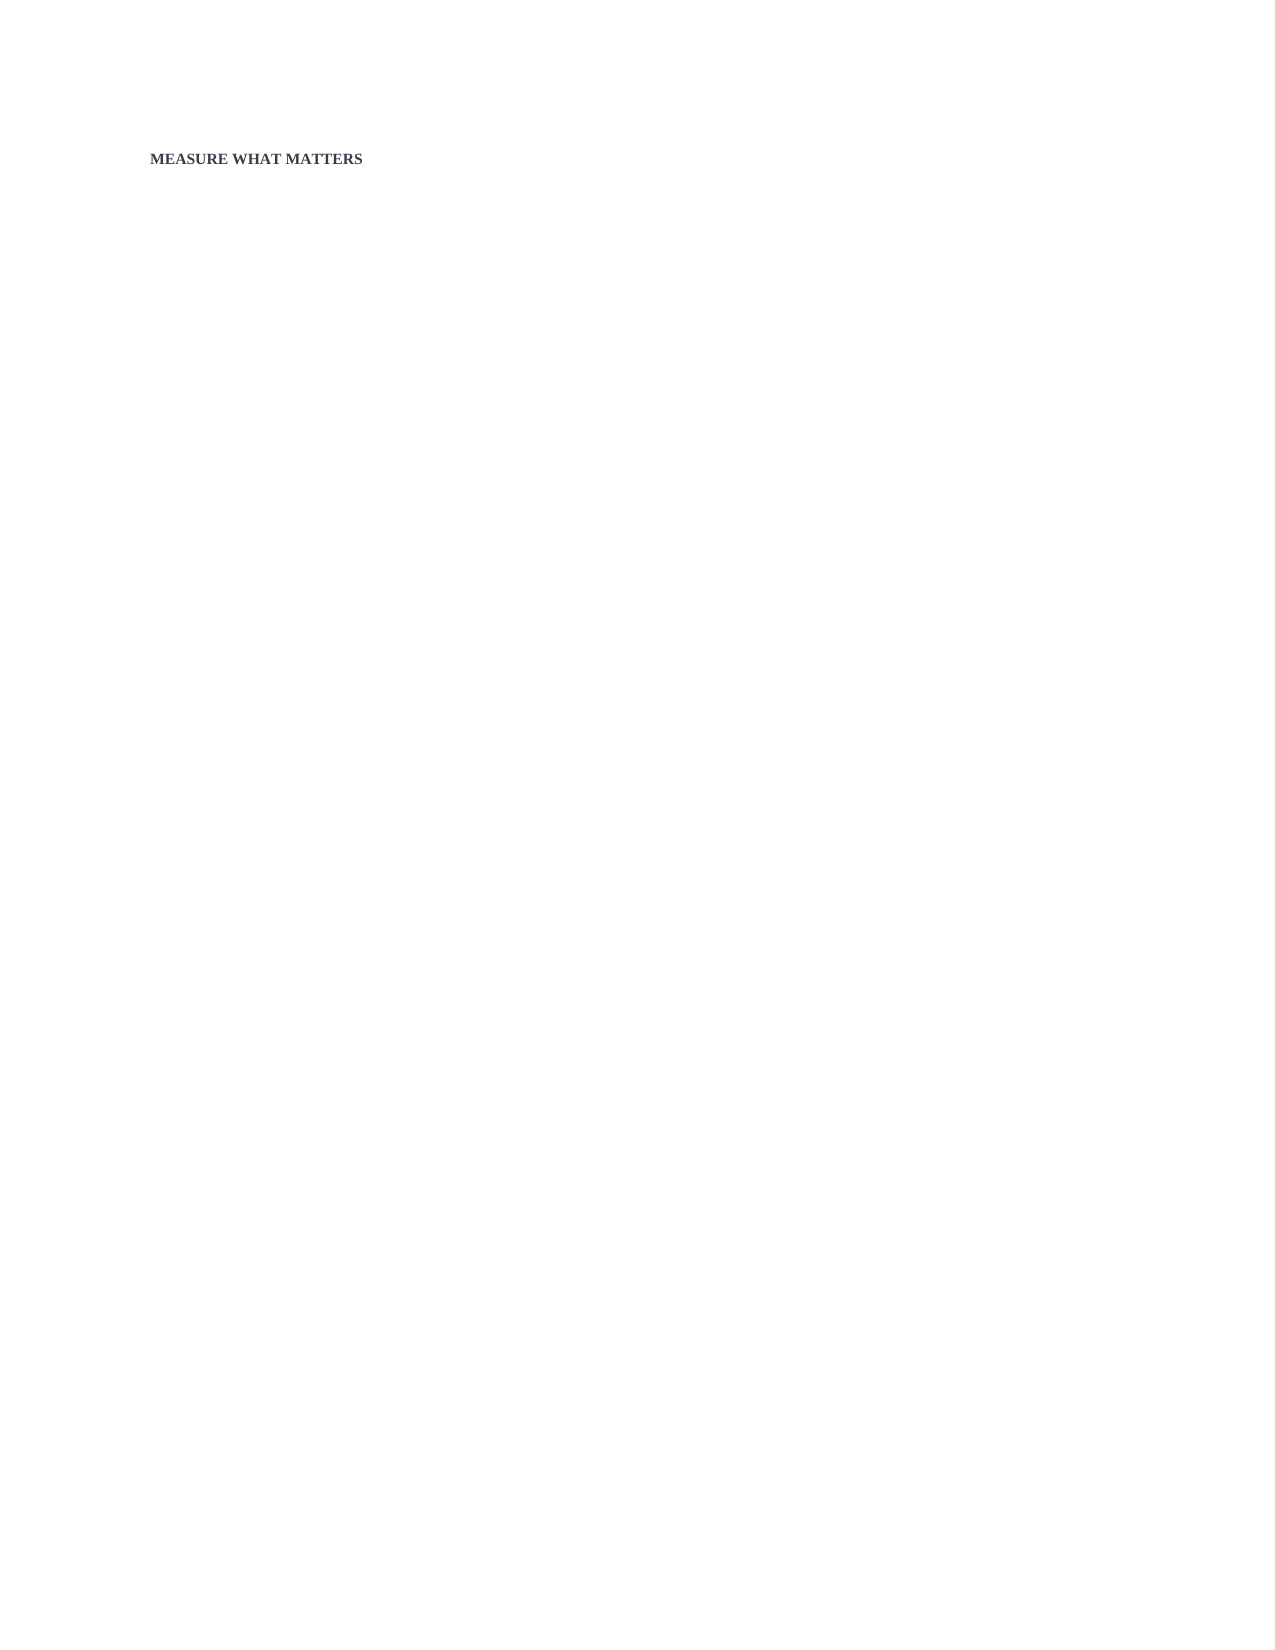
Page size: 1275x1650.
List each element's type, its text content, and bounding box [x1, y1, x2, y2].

text MEASURE WHAT MATTERS [150, 150, 1125, 168]
